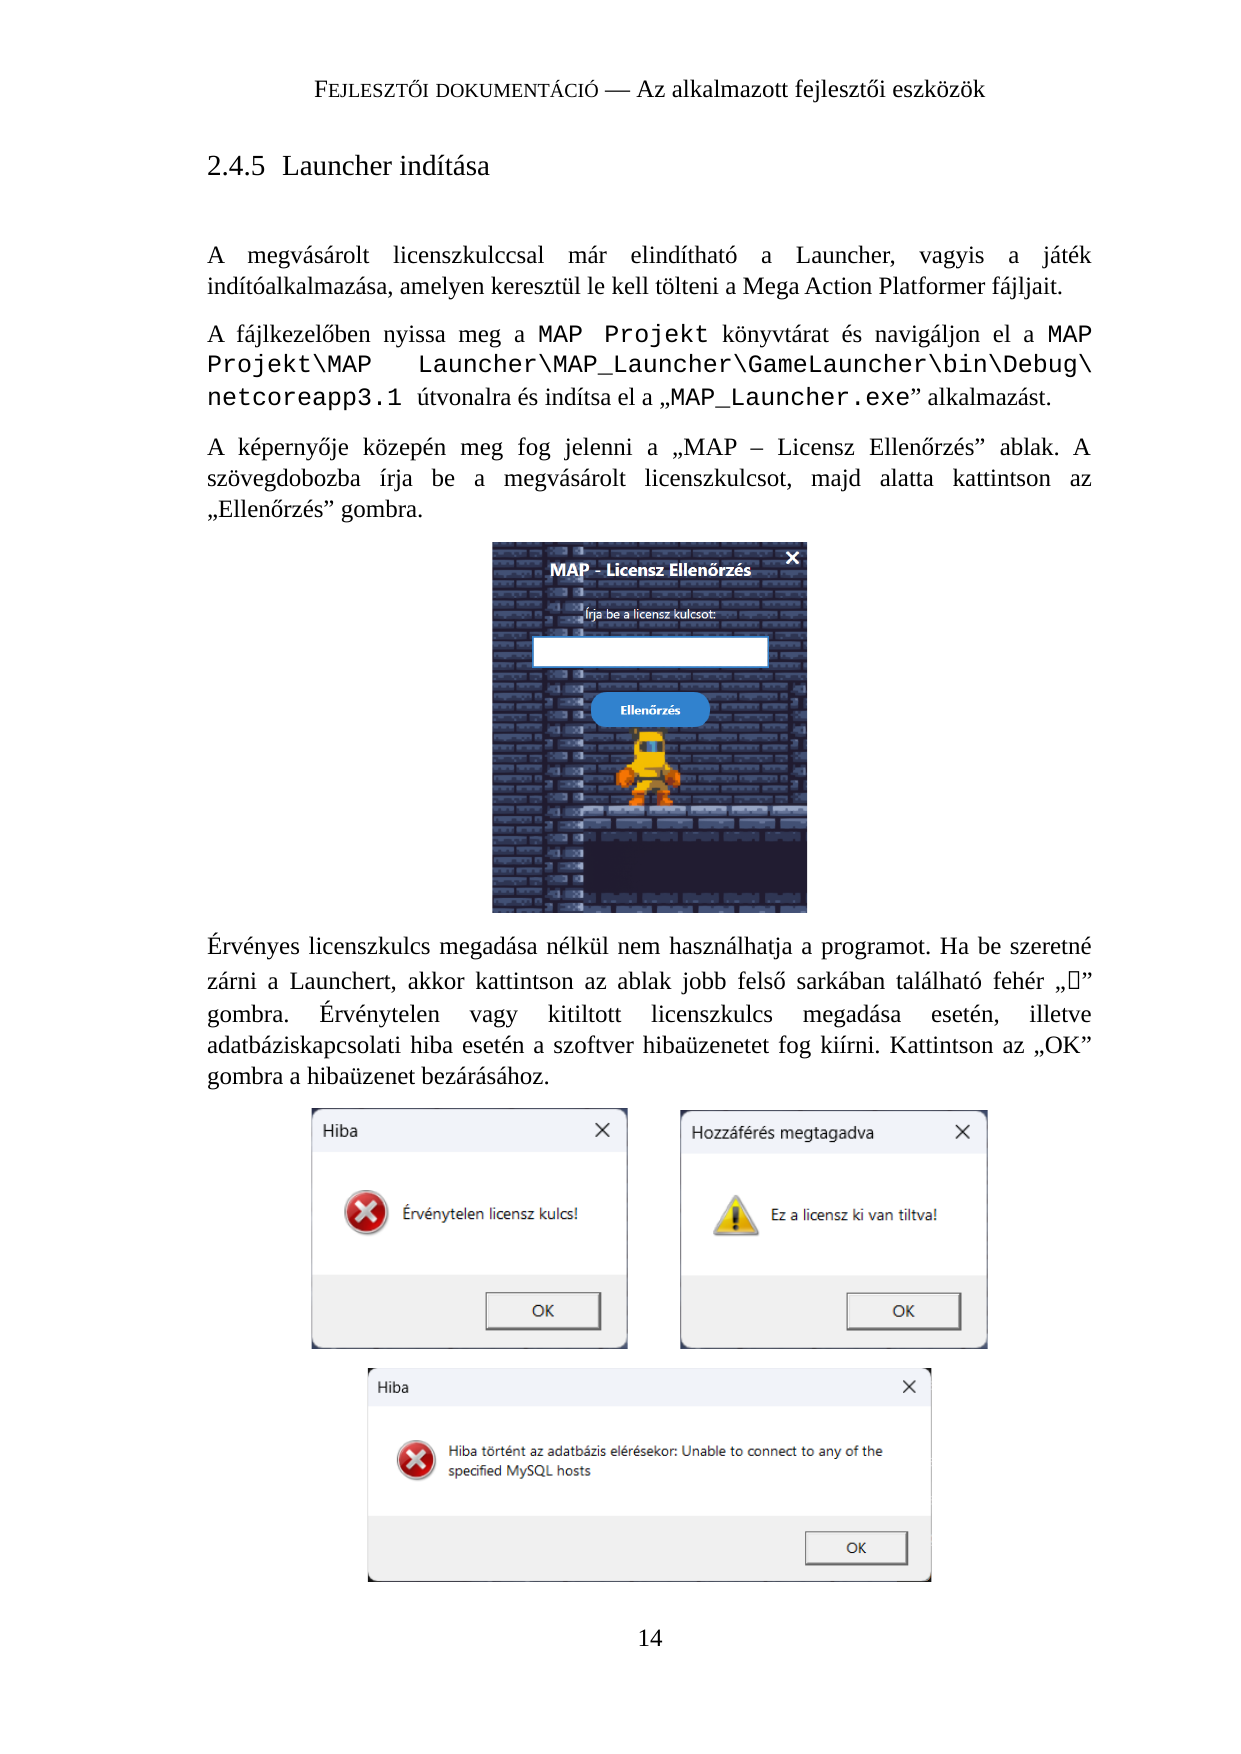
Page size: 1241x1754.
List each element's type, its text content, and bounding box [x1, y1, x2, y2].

picture [492, 542, 808, 913]
text Érvényes licenszkulcs megadása nélkül nem használhatja a programot. Ha be szeretné zárni a Launchert, akkor kattintson az ablak jobb felső sarkában található fehér „❌” gombra. Érvénytelen vagy kitiltott licenszkulcs megadása esetén, illetve adatbáziskapcsolati hiba esetén a szoftver hibaüzenetet fog kiírni. Kattintson az „OK” gombra a hibaüzenet bezárásához. [207, 931, 1092, 1090]
picture [367, 1368, 932, 1582]
picture [311, 1108, 628, 1349]
text A fájlkezelőben nyissa meg a MAP Projekt könyvtárat és navigáljon el a MAP Projekt\MAP Launcher\MAP_Launcher\GameLauncher\bin\Debug\netcoreapp3.1 útvonalra és indítsa el a „MAP_Launcher.exe” alkalmazást. [207, 319, 1092, 413]
text A megvásárolt licenszkulccsal már elindítható a Launcher, vagyis a játék indítóalkalmazása, amelyen keresztül le kell tölteni a Mega Action Platformer fájljait. [207, 240, 1092, 300]
text A képernyője közepén meg fog jelenni a „MAP – Licensz Ellenőrzés” ablak. A szövegdobozba írja be a megvásárolt licenszkulcsot, majd alatta kattintson az „Ellenőrzés” gombra. [207, 432, 1092, 523]
subtitle Launcher indítása [207, 148, 1092, 181]
picture [680, 1110, 988, 1349]
